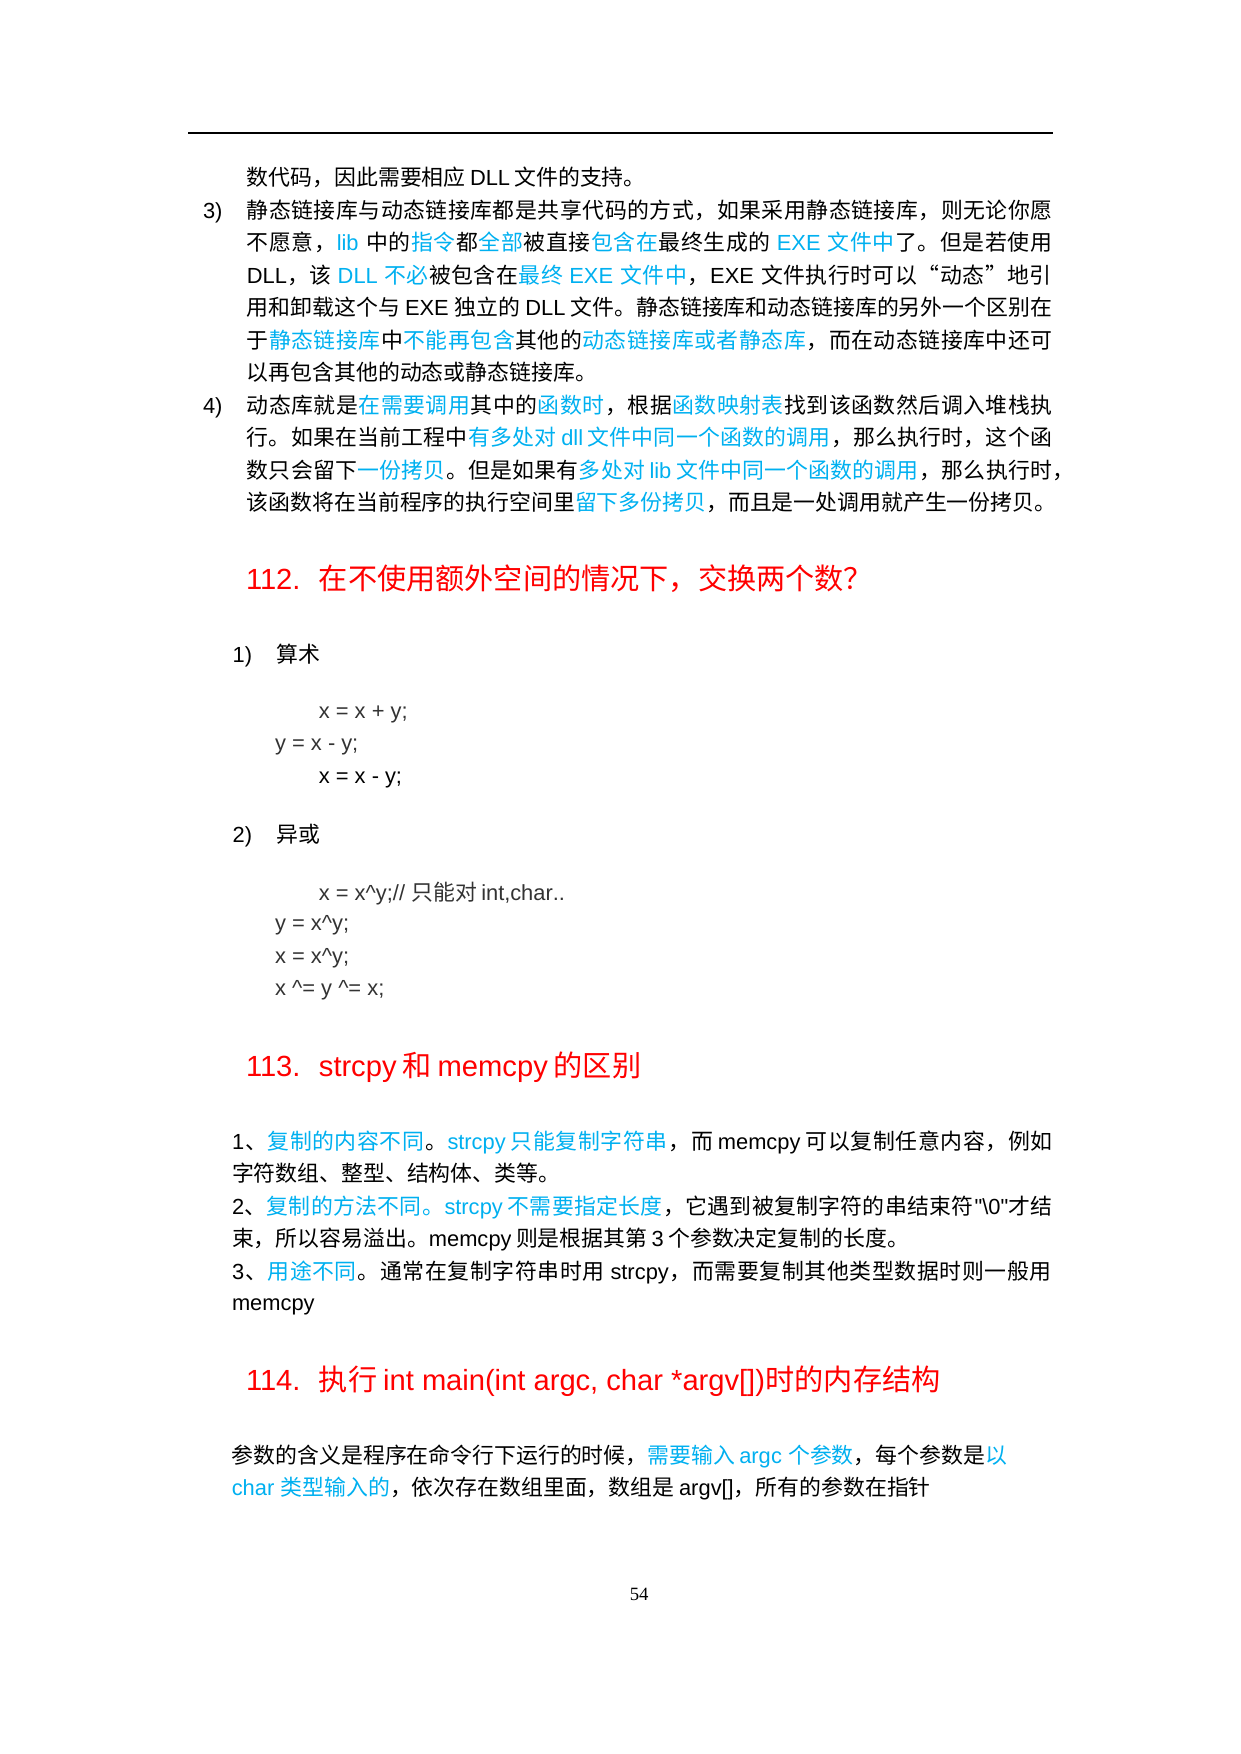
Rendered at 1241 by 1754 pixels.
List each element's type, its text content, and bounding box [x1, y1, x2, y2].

list 动态库就是在需要调用其中的函数时，根据函数映射表找到该函数然后调入堆栈执行。如果在当前工程中有多处对dll文件中同一个函数的调用，那么执行时，这个函数只会留下一份拷贝。但是如果有多处对lib文件中同一个函数的调用，那么执行时，该函数将在当前程序的执行空间里留下多份拷贝，而且是一处调用就产生一份拷贝。 [203, 387, 1053, 517]
list 算术 [232, 637, 1053, 669]
subtitle 在不使用额外空间的情况下，交换两个数？ [187, 544, 1053, 609]
text x = x - y; [275, 759, 1053, 792]
text x = x + y; y = x - y; [275, 694, 1053, 759]
list 1、复制的内容不同。strcpy只能复制字符串，而memcpy可以复制任意内容，例如字符数组、整型、结构体、类等。 2、复制的方法不同。strcpy不需要指定长度，它遇到被复制字符的串结束符"\0"才结束，所以容易溢出。memcpy则是根据其第3个参数决定复制的长度。 3、用途不同。通常在复制字符串时用strcpy，而需要复制其他类型数据时则一般用memcpy [232, 1123, 1053, 1318]
list 参数的含义是程序在命令行下运行的时候，需要输入argc 个参数，每个参数是以char 类型输入的，依次存在数组里面，数组是 argv[]，所有的参数在指针 [232, 1437, 1053, 1502]
list 静态链接库与动态链接库都是共享代码的方式，如果采用静态链接库，则无论你愿不愿意，lib 中的指令都全部被直接包含在最终生成的 EXE 文件中了。但是若使用 DLL，该 DLL 不必被包含在最终 EXE 文件中，EXE 文件执行时可以“动态”地引用和卸载这个与 EXE 独立的 DLL 文件。静态链接库和动态链接库的另外一个区别在于静态链接库中不能再包含其他的动态链接库或者静态库，而在动态链接库中还可以再包含其他的动态或静态链接库。 [203, 192, 1053, 387]
subtitle 执行int main(int argc, char *argv[])时的内存结构 [187, 1345, 1053, 1410]
subtitle strcpy和memcpy的区别 [187, 1031, 1053, 1096]
text x = x^y;// 只能对int,char.. y = x^y; x = x^y; x ^= y ^= x; [275, 874, 1053, 1004]
list 异或 [232, 817, 1053, 849]
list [203, 160, 1053, 192]
